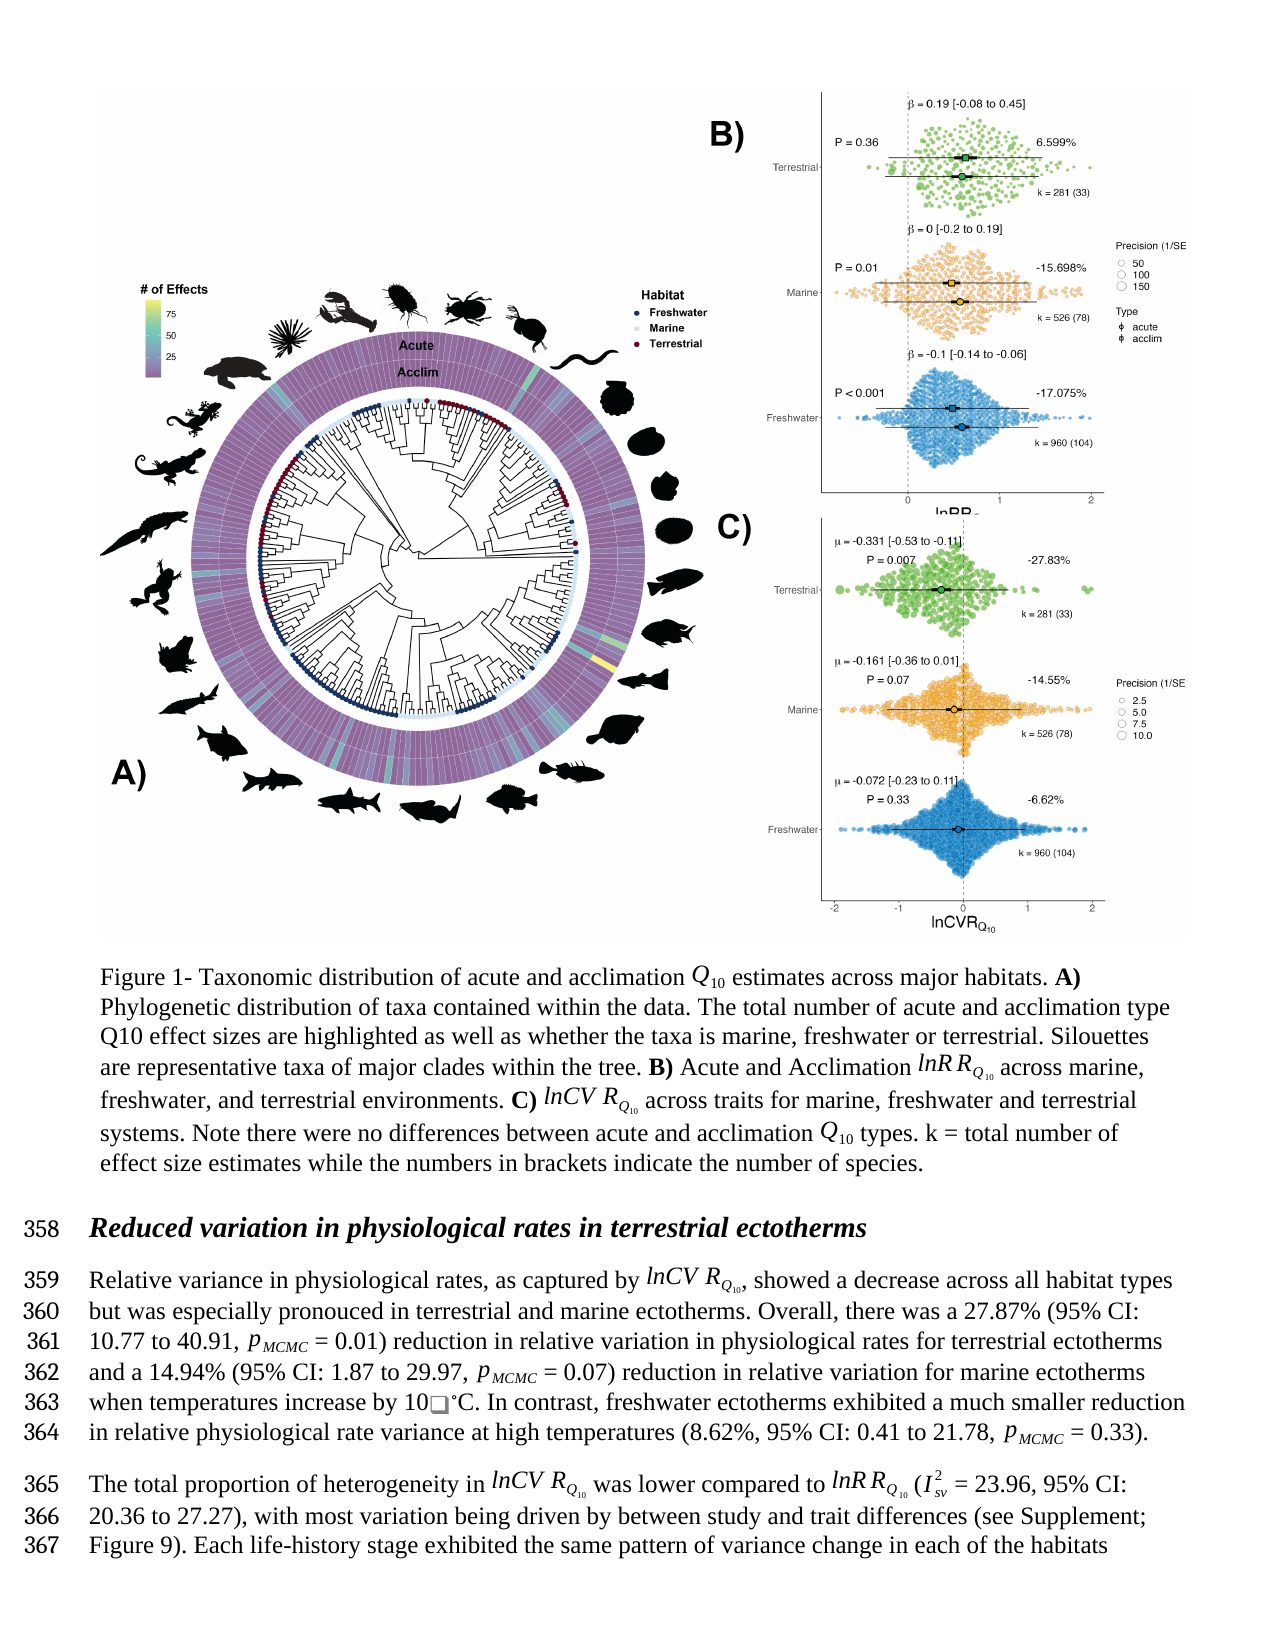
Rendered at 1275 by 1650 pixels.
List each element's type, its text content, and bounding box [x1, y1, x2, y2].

table_header Figure 1- Taxonomic distribution of acute and acclimation estimates across major habitats. A) Phylogenetic distribution of taxa contained within the data. The total number of acute and acclimation type Q10 effect sizes are highlighted as well as whether the taxa is marine, freshwater or terrestrial. Silouettes are representative taxa of major clades within the tree. B) Acute and Acclimation across marine, freshwater, and terrestrial environments. C) across traits for marine, freshwater and terrestrial systems. Note there were no differences between acute and acclimation types. k = total number of effect size estimates while the numbers in brackets indicate the number of species. [89, 89, 1186, 1189]
subtitle Reduced variation in physiological rates in terrestrial ectotherms [89, 1210, 1186, 1243]
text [89, 1466, 1186, 1558]
text Relative variance in physiological rates, as captured by , showed a decrease across all habitat types but was especially pronouced in terrestrial and marine ectotherms. Overall, there was a 27.87% (95% CI: 10.77 to 40.91, = 0.01) reduction in relative variation in physiological rates for terrestrial ectotherms and a 14.94% (95% CI: 1.87 to 29.97, = 0.07) reduction in relative variation for marine ectotherms when temperatures increase by 10C. In contrast, freshwater ectotherms exhibited a much smaller reduction in relative physiological rate variance at high temperatures (8.62%, 95% CI: 0.41 to 21.78, = 0.33). [89, 1262, 1186, 1447]
picture [100, 88, 1187, 940]
